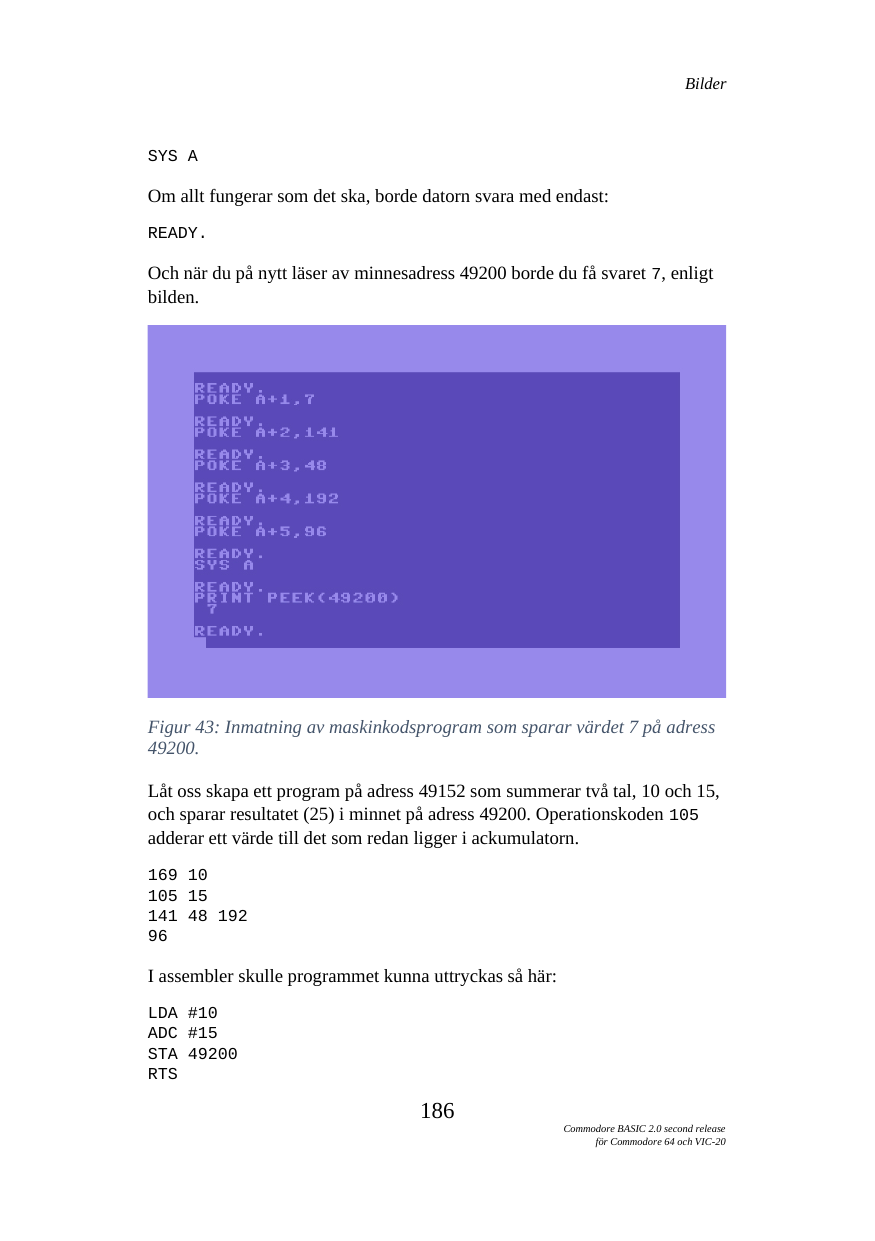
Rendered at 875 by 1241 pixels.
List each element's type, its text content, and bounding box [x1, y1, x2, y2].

text I assembler skulle programmet kunna uttryckas så här: [148, 965, 726, 986]
text 169 10 105 15 141 48 192 96 [148, 867, 726, 947]
text Och när du på nytt läser av minnesadress 49200 borde du få svaret 7, enligt bilden. [148, 262, 726, 307]
text Låt oss skapa ett program på adress 49152 som summerar två tal, 10 och 15, och sparar resultatet (25) i minnet på adress 49200. Operationskoden 105 adderar ett värde till det som redan ligger i ackumulatorn. [148, 779, 726, 848]
text Om allt fungerar som det ska, borde datorn svara med endast: [148, 185, 726, 206]
picture [147, 325, 727, 698]
text Figur 43: Inmatning av maskinkodsprogram som sparar värdet 7 på adress 49200. [148, 716, 726, 759]
text LDA #10 ADC #15 STA 49200 RTS [148, 1004, 726, 1084]
text READY. [148, 224, 726, 243]
text SYS A [148, 148, 726, 167]
